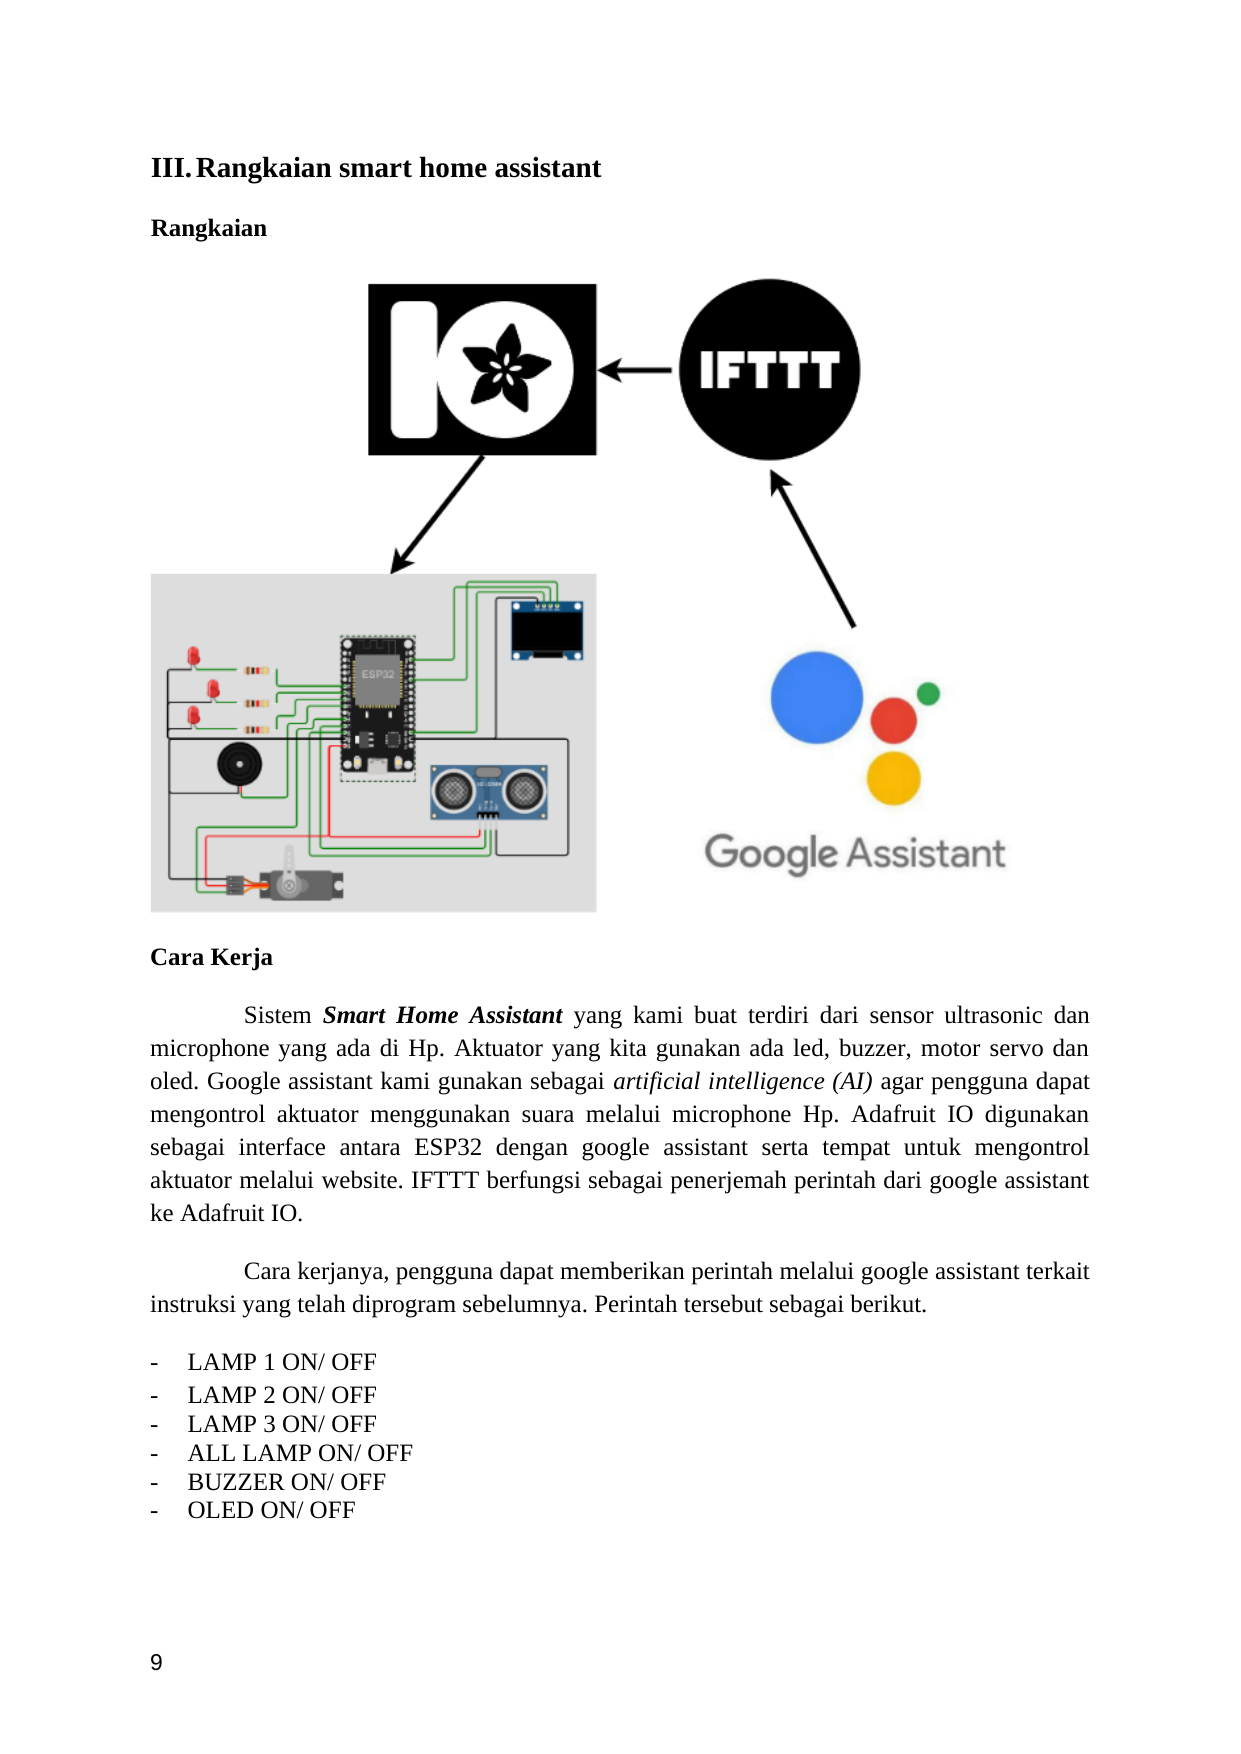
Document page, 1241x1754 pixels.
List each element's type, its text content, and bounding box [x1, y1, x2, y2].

list OLED ON/ OFF [150, 1495, 1090, 1524]
picture [150, 271, 1091, 914]
list BUZZER ON/ OFF [150, 1467, 1090, 1495]
text Sistem Smart Home Assistant yang kami buat terdiri dari sensor ultrasonic dan microphone yang ada di Hp. Aktuator yang kita gunakan ada led, buzzer, motor servo dan oled. Google assistant kami gunakan sebagai artificial intelligence (AI) agar pengguna dapat mengontrol aktuator menggunakan suara melalui microphone Hp. Adafruit IO digunakan sebagai interface antara ESP32 dengan google assistant serta tempat untuk mengontrol aktuator melalui website. IFTTT berfungsi sebagai penerjemah perintah dari google assistant ke Adafruit IO. [150, 1000, 1090, 1227]
text Cara kerjanya, pengguna dapat memberikan perintah melalui google assistant terkait instruksi yang telah diprogram sebelumnya. Perintah tersebut sebagai berikut. [150, 1256, 1090, 1318]
text Rangkaian [151, 213, 1090, 242]
list LAMP 2 ON/ OFF [150, 1380, 1090, 1409]
text III. Rangkaian smart home assistant [151, 150, 1090, 183]
list LAMP 3 ON/ OFF [150, 1409, 1090, 1438]
list ALL LAMP ON/ OFF [150, 1438, 1090, 1467]
text Cara Kerja [150, 942, 1090, 971]
list LAMP 1 ON/ OFF [150, 1347, 1090, 1376]
